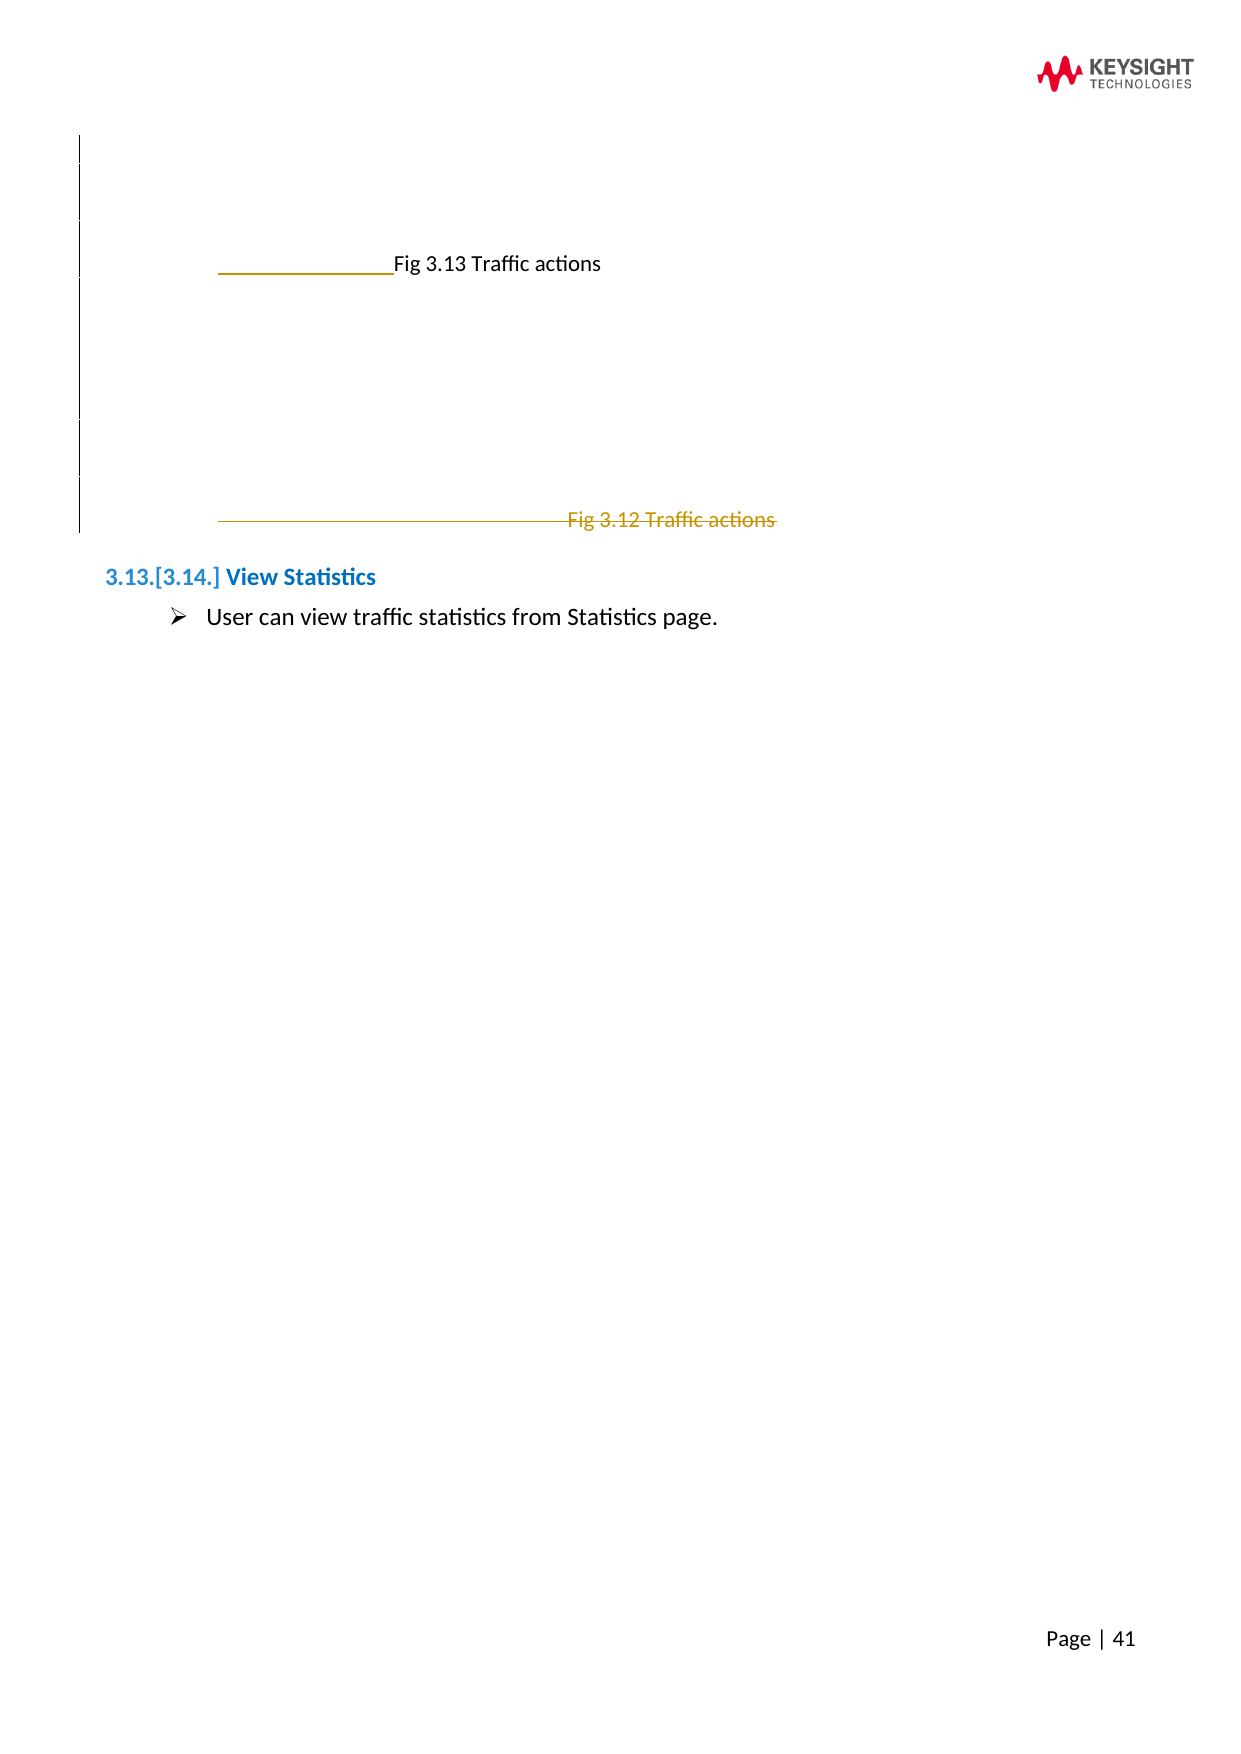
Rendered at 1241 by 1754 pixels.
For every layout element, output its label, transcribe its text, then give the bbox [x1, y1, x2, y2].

subtitle View Statistics [105, 562, 1153, 592]
list User can view traffic statistics from Statistics page. [169, 601, 1153, 632]
list Fig 3.13 Traffic actions [217, 249, 1153, 277]
picture [1035, 46, 1196, 97]
